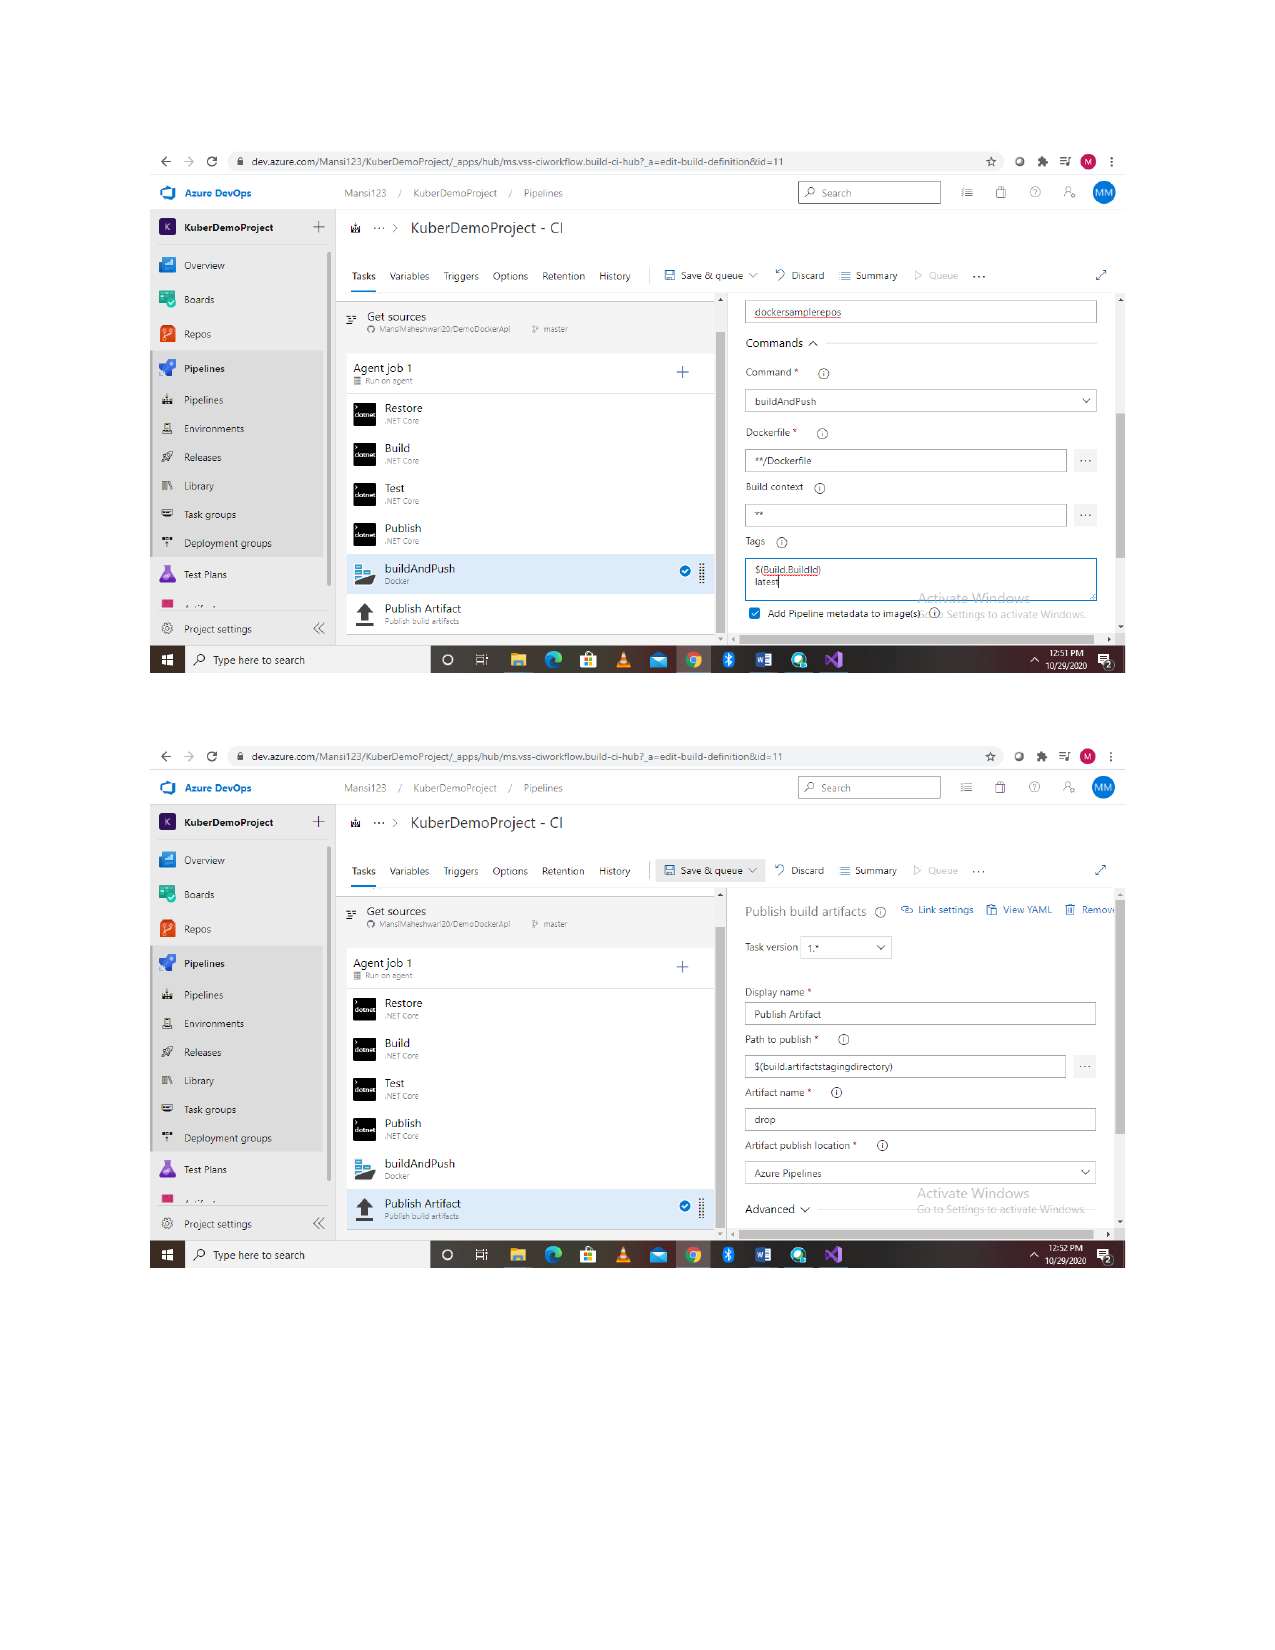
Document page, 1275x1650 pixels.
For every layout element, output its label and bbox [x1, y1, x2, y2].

picture [150, 746, 1125, 1268]
picture [150, 150, 1125, 673]
